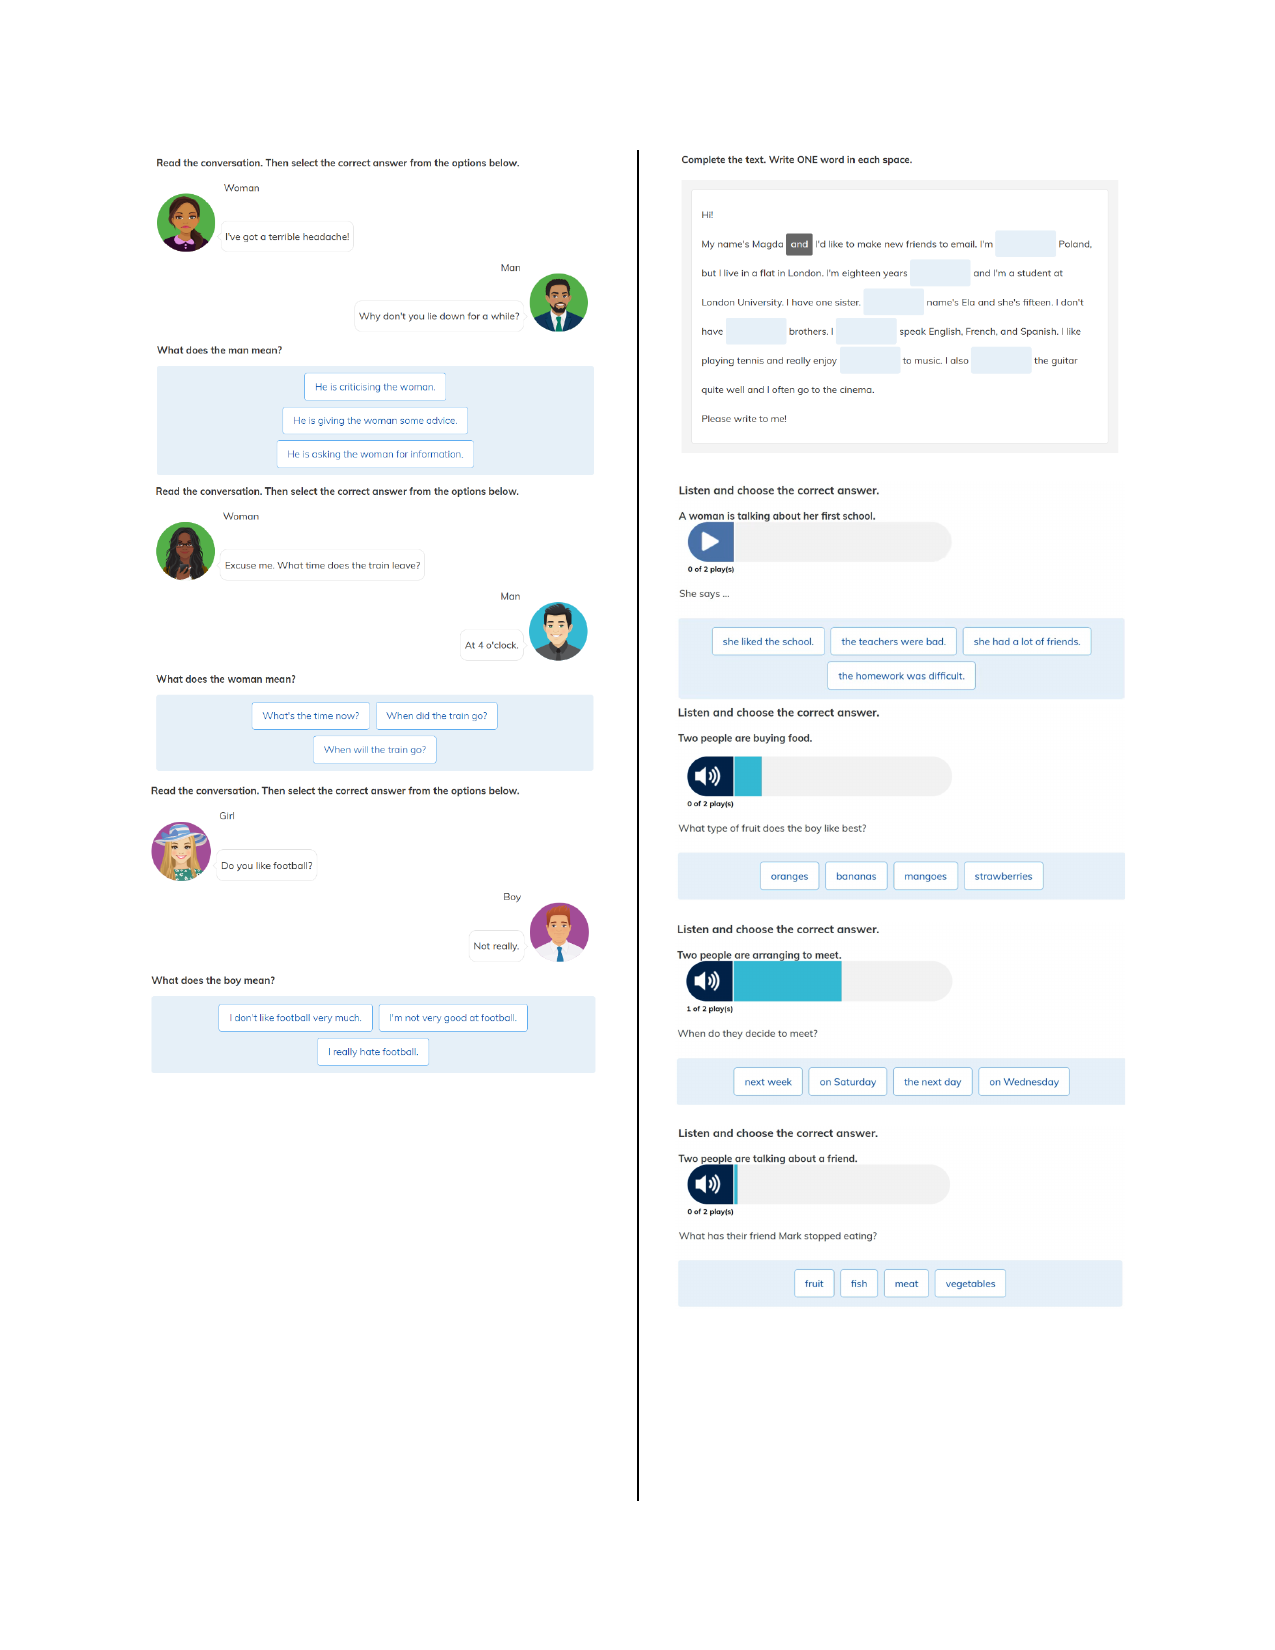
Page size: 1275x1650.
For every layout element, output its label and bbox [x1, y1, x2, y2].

picture [675, 1126, 1125, 1309]
picture [150, 482, 600, 776]
picture [675, 150, 1125, 460]
picture [675, 922, 1125, 1105]
picture [675, 481, 1125, 700]
picture [675, 704, 1125, 901]
picture [150, 150, 600, 478]
picture [150, 780, 600, 1077]
